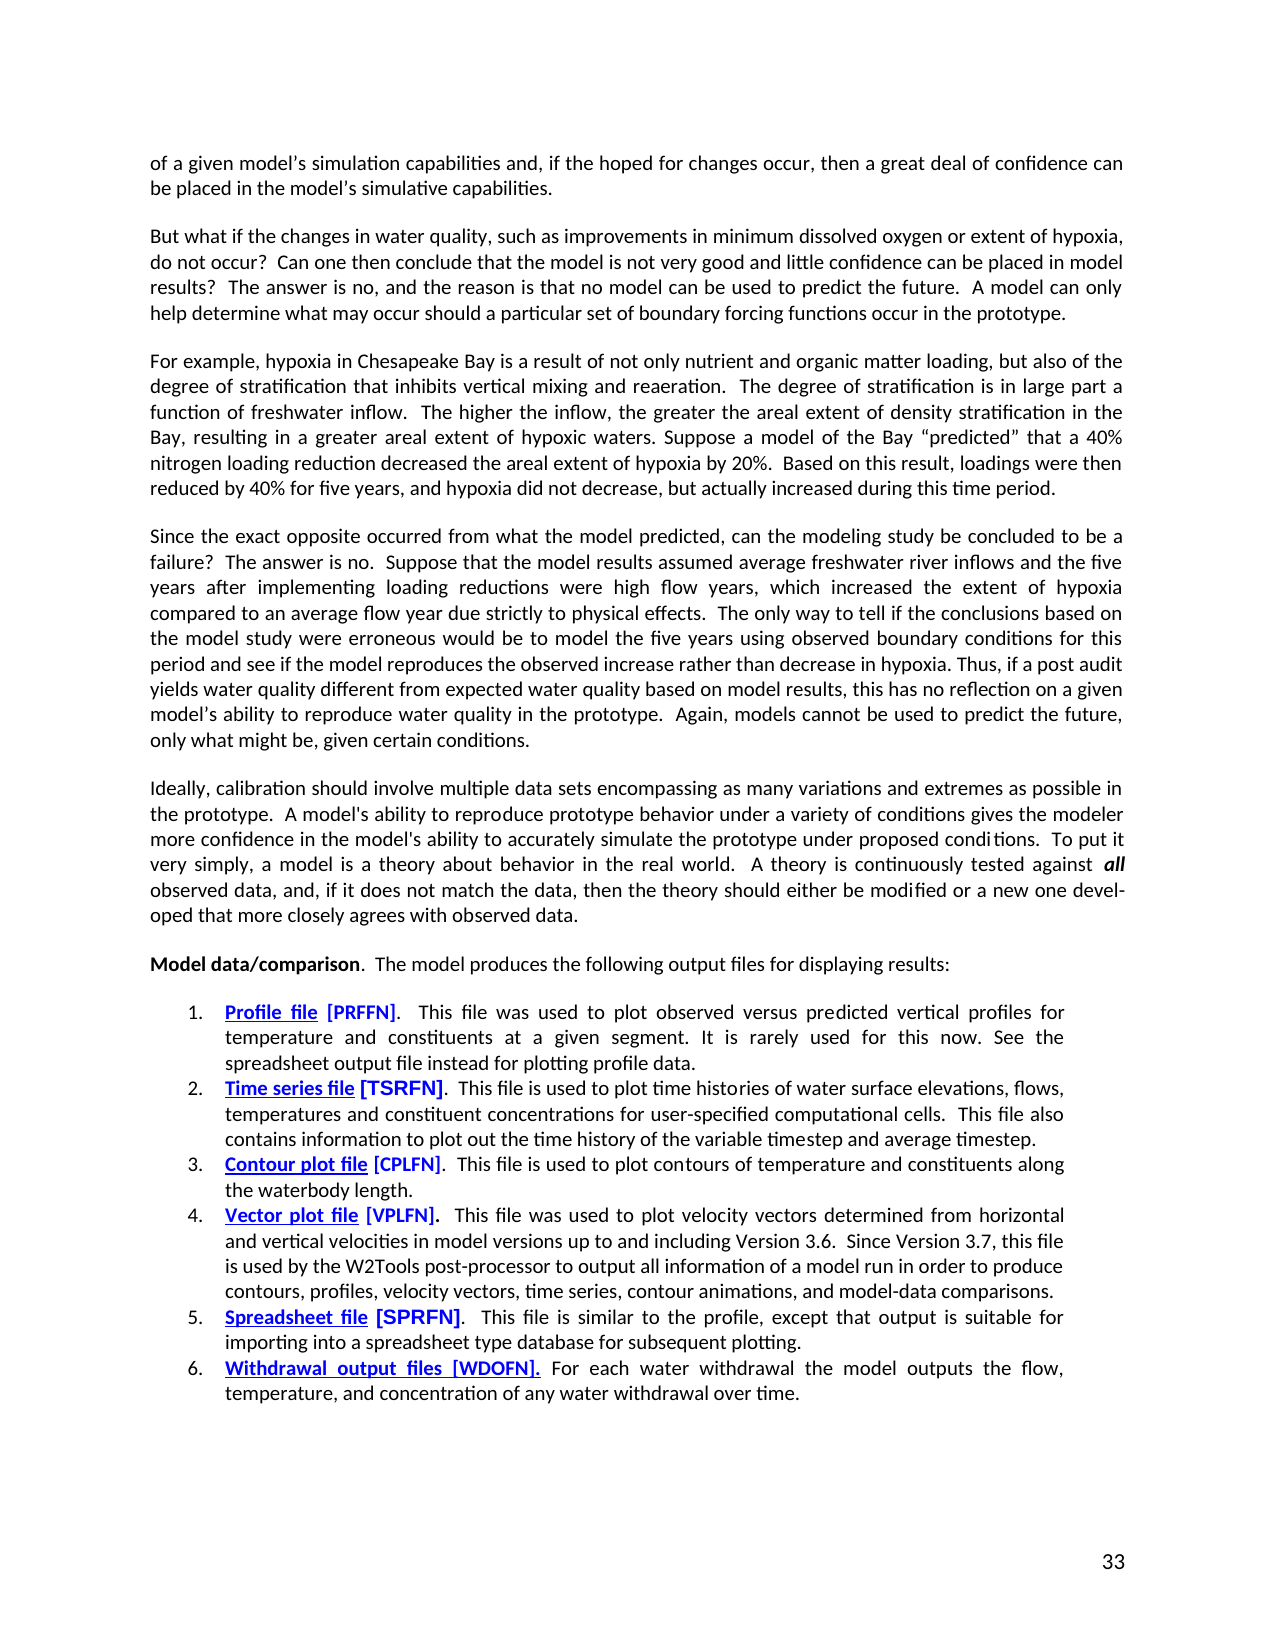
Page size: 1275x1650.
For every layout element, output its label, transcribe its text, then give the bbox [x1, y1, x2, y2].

list 3. Contour plot file [CPLFN]. This file is used to plot contours of temperature and constituents along the waterbody length. [187, 1152, 1065, 1202]
list 1. Profile file [PRFFN]. This file was used to plot observed versus predicted vertical profiles for temperature and constituents at a given segment. It is rarely used for this now. See the spreadsheet output file instead for plotting profile data. [187, 999, 1065, 1075]
text Since the exact opposite occurred from what the model predicted, can the modeling study be concluded to be a failure? The answer is no. Suppose that the model results assumed average freshwater river inflows and the five years after implementing loading reductions were high flow years, which increased the extent of hypoxia compared to an average flow year due strictly to physical effects. The only way to tell if the conclusions based on the model study were erroneous would be to model the five years using observed boundary conditions for this period and see if the model reproduces the observed increase rather than decrease in hypoxia. Thus, if a post audit yields water quality different from expected water quality based on model results, this has no reflection on a given model’s ability to reproduce water quality in the prototype. Again, models cannot be used to predict the future, only what might be, given certain conditions. [150, 524, 1125, 752]
list 5. Spreadsheet file [SPRFN]. This file is similar to the profile, except that output is suitable for importing into a spreadsheet type database for subsequent plotting. [187, 1304, 1065, 1355]
list 2. Time series file [TSRFN]. This file is used to plot time histories of water surface elevations, flows, temperatures and constituent concentrations for user-specified computational cells. This file also contains information to plot out the time history of the variable timestep and average timestep. [187, 1075, 1065, 1152]
text Model data/comparison. The model produces the following output files for displaying results: [150, 951, 1125, 976]
list 4. Vector plot file [VPLFN]. This file was used to plot velocity vectors determined from horizontal and vertical velocities in model versions up to and including Version 3.6. Since Version 3.7, this file is used by the W2Tools post-processor to output all information of a model run in order to produce contours, profiles, velocity vectors, time series, contour animations, and model-data comparisons. [187, 1202, 1065, 1304]
text Ideally, calibration should involve multiple data sets encompassing as many variations and extremes as possible in the prototype. A model's ability to reproduce prototype behavior under a variety of conditions gives the modeler more confidence in the model's ability to accurately simulate the prototype under proposed conditions. To put it very simply, a model is a theory about behavior in the real world. A theory is continuously tested against all observed data, and, if it does not match the data, then the theory should either be modified or a new one developed that more closely agrees with observed data. [150, 775, 1125, 928]
text But what if the changes in water quality, such as improvements in minimum dissolved oxygen or extent of hypoxia, do not occur? Can one then conclude that the model is not very good and little confidence can be placed in model results? The answer is no, and the reason is that no model can be used to predict the future. A model can only help determine what may occur should a particular set of boundary forcing functions occur in the prototype. [150, 224, 1125, 325]
text For example, hypoxia in Chesapeake Bay is a result of not only nutrient and organic matter loading, but also of the degree of stratification that inhibits vertical mixing and reaeration. The degree of stratification is in large part a function of freshwater inflow. The higher the inflow, the greater the areal extent of density stratification in the Bay, resulting in a greater areal extent of hypoxic waters. Suppose a model of the Bay “predicted” that a 40% nitrogen loading reduction decreased the areal extent of hypoxia by 20%. Based on this result, loadings were then reduced by 40% for five years, and hypoxia did not decrease, but actually increased during this time period. [150, 348, 1125, 501]
list 6. Withdrawal output files [WDOFN]. For each water withdrawal the model outputs the flow, temperature, and concentration of any water withdrawal over time. [187, 1355, 1065, 1406]
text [150, 150, 1125, 201]
